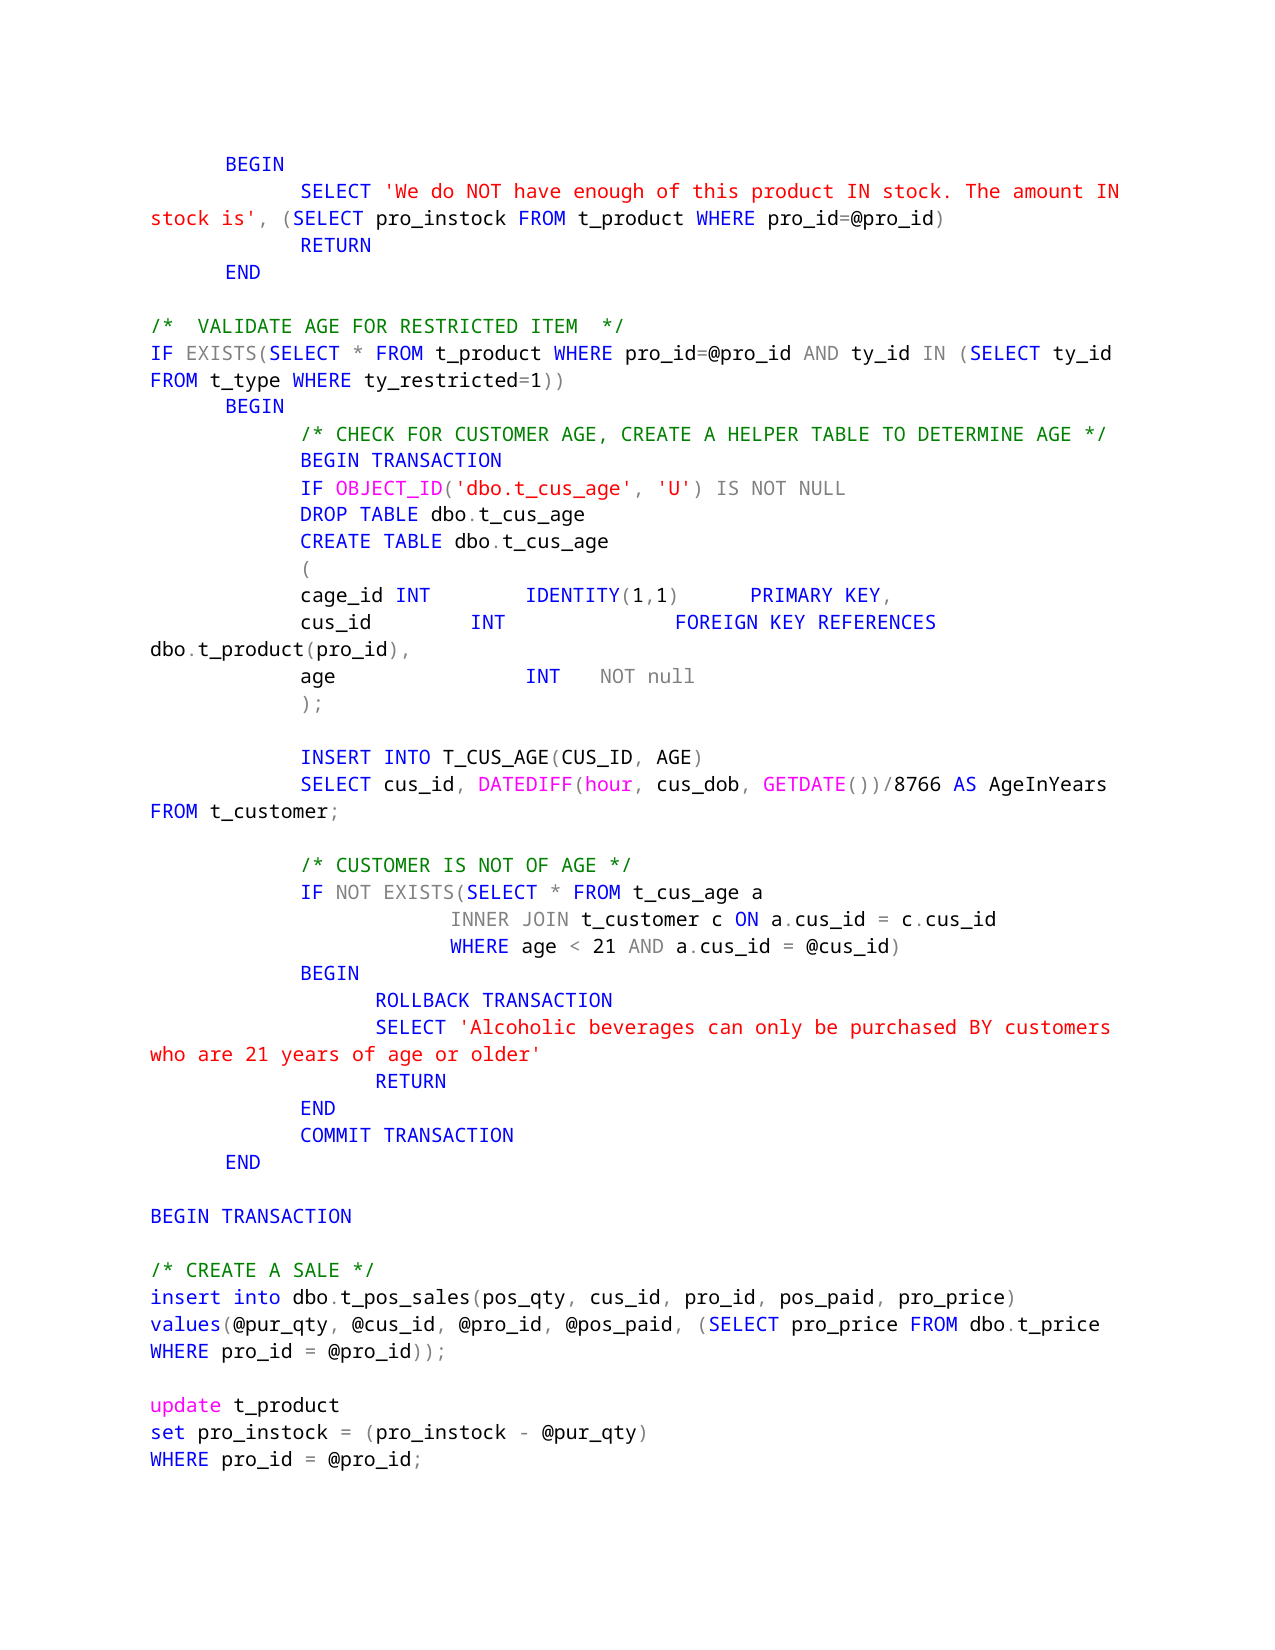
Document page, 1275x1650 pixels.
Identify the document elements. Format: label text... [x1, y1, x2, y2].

text RETURN [150, 1067, 1125, 1094]
text SELECT 'Alcoholic beverages can only be purchased BY customers who are 21 years of age or older' [150, 1013, 1125, 1067]
text BEGIN [150, 393, 1125, 420]
text IF NOT EXISTS(SELECT * FROM t_cus_age a [150, 878, 1125, 905]
text /* CHECK FOR CUSTOMER AGE, CREATE A HELPER TABLE TO DETERMINE AGE */ [150, 420, 1125, 447]
text IF OBJECT_ID('dbo.t_cus_age', 'U') IS NOT NULL [150, 474, 1125, 501]
text ( [150, 555, 1125, 582]
text BEGIN TRANSACTION [150, 1202, 1125, 1229]
text END [150, 258, 1125, 285]
text INNER JOIN t_customer c ON a.cus_id = c.cus_id [150, 905, 1125, 932]
text CREATE TABLE dbo.t_cus_age [150, 528, 1125, 555]
text set pro_instock = (pro_instock - @pur_qty) [150, 1418, 1125, 1445]
text SELECT 'We do NOT have enough of this product IN stock. The amount IN stock is', (SELECT pro_instock FROM t_product WHERE pro_id=@pro_id) [150, 177, 1125, 231]
text insert into dbo.t_pos_sales(pos_qty, cus_id, pro_id, pos_paid, pro_price) [150, 1283, 1125, 1310]
text /* CUSTOMER IS NOT OF AGE */ [150, 851, 1125, 878]
text values(@pur_qty, @cus_id, @pro_id, @pos_paid, (SELECT pro_price FROM dbo.t_price WHERE pro_id = @pro_id)); [150, 1310, 1125, 1364]
text WHERE age < 21 AND a.cus_id = @cus_id) [150, 932, 1125, 959]
text cage_id INT IDENTITY(1,1) PRIMARY KEY, [150, 582, 1125, 609]
text cus_id INT FOREIGN KEY REFERENCES dbo.t_product(pro_id), [150, 609, 1125, 663]
text BEGIN TRANSACTION [150, 447, 1125, 474]
text ); [150, 689, 1125, 717]
text age INT NOT null [150, 663, 1125, 689]
text END [150, 1148, 1125, 1175]
text DROP TABLE dbo.t_cus_age [150, 501, 1125, 528]
text RETURN [150, 231, 1125, 258]
text /* VALIDATE AGE FOR RESTRICTED ITEM */ [150, 312, 1125, 339]
text ROLLBACK TRANSACTION [150, 986, 1125, 1013]
text INSERT INTO T_CUS_AGE(CUS_ID, AGE) [150, 743, 1125, 771]
text BEGIN [150, 150, 1125, 177]
text /* CREATE A SALE */ [150, 1256, 1125, 1283]
text IF EXISTS(SELECT * FROM t_product WHERE pro_id=@pro_id AND ty_id IN (SELECT ty_id FROM t_type WHERE ty_restricted=1)) [150, 339, 1125, 393]
text BEGIN [150, 959, 1125, 986]
text WHERE pro_id = @pro_id; [150, 1445, 1125, 1472]
text COMMIT TRANSACTION [150, 1121, 1125, 1148]
text END [150, 1094, 1125, 1121]
text SELECT cus_id, DATEDIFF(hour, cus_dob, GETDATE())/8766 AS AgeInYears FROM t_customer; [150, 771, 1125, 824]
text update t_product [150, 1391, 1125, 1418]
